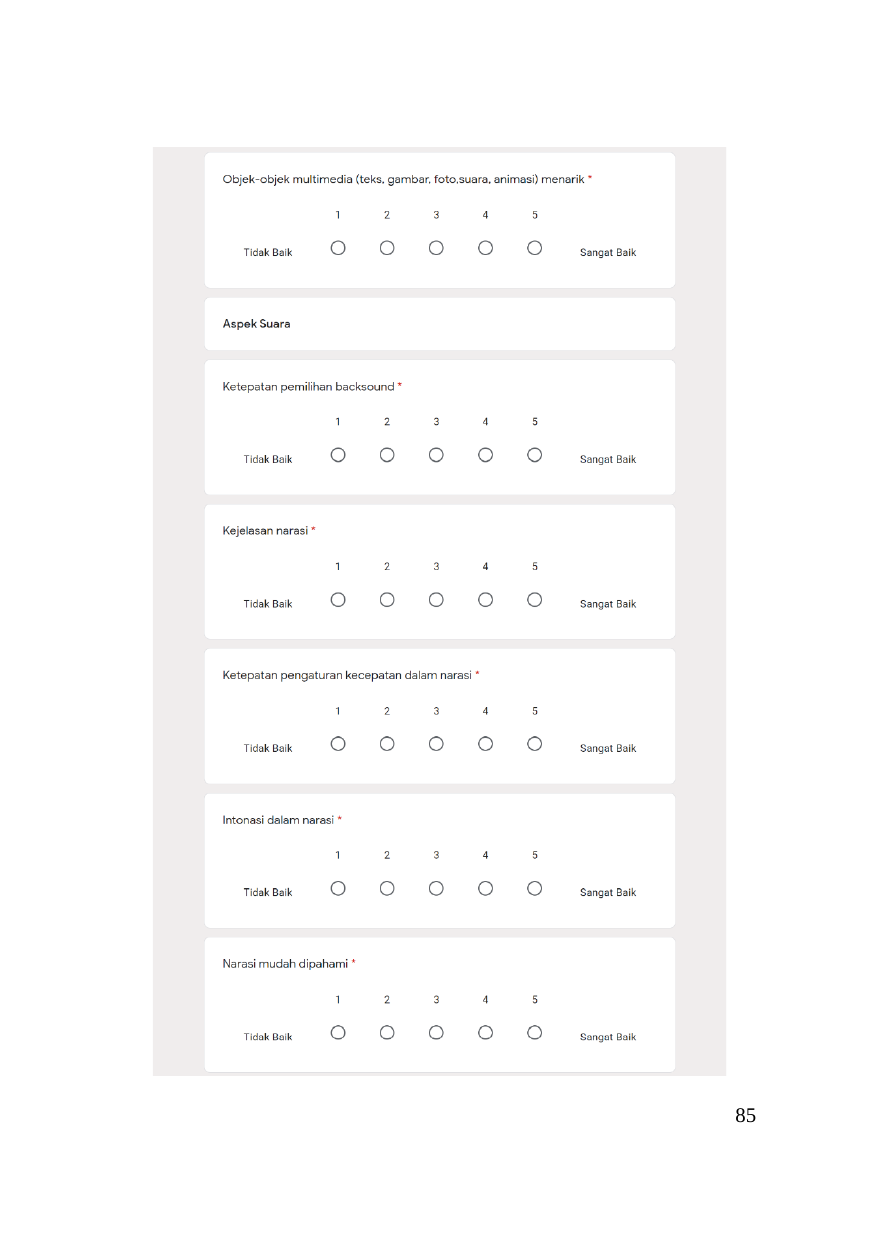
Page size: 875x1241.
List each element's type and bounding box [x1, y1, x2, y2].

picture [152, 147, 727, 1076]
